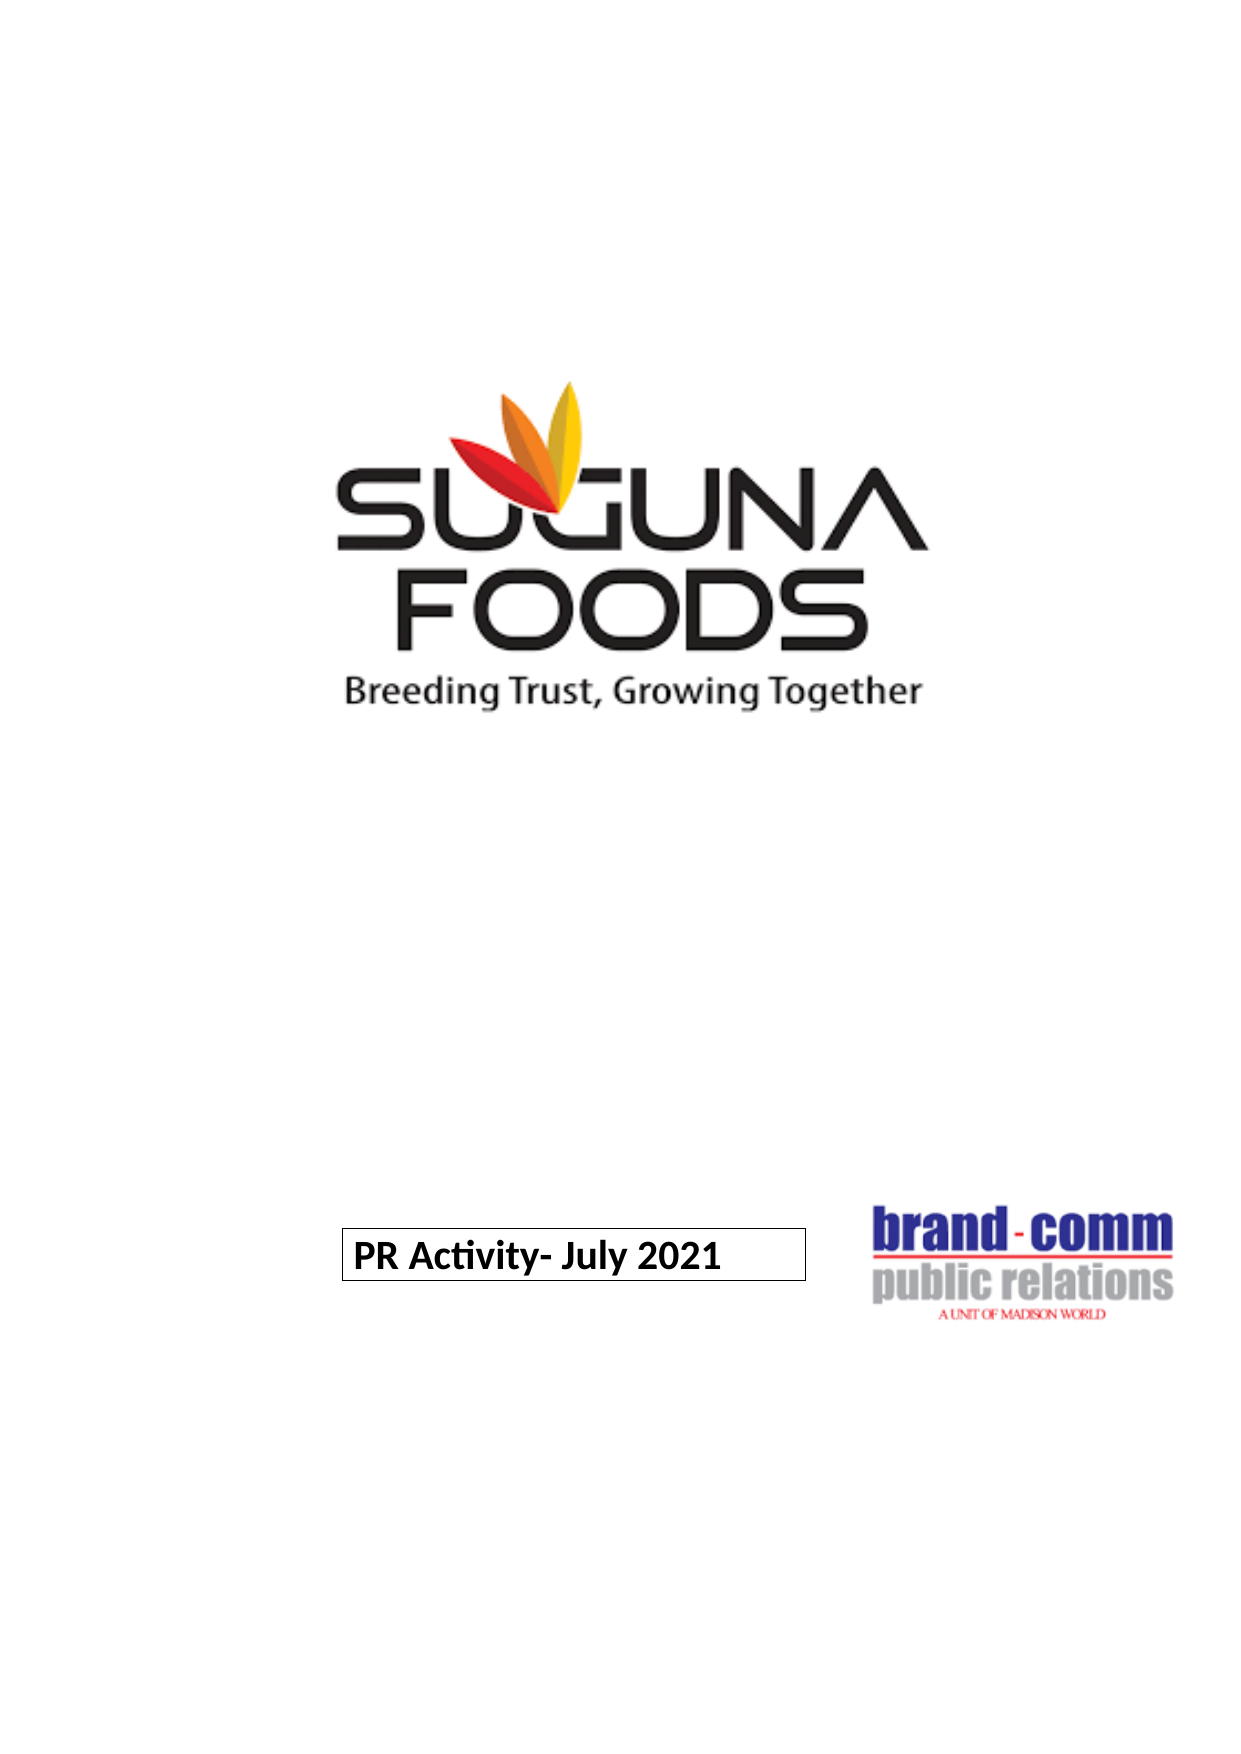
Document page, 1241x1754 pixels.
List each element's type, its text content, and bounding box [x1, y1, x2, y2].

picture [301, 360, 966, 733]
picture [845, 1064, 1198, 1417]
table_header PR Activity- July 2021 [343, 1229, 805, 1280]
